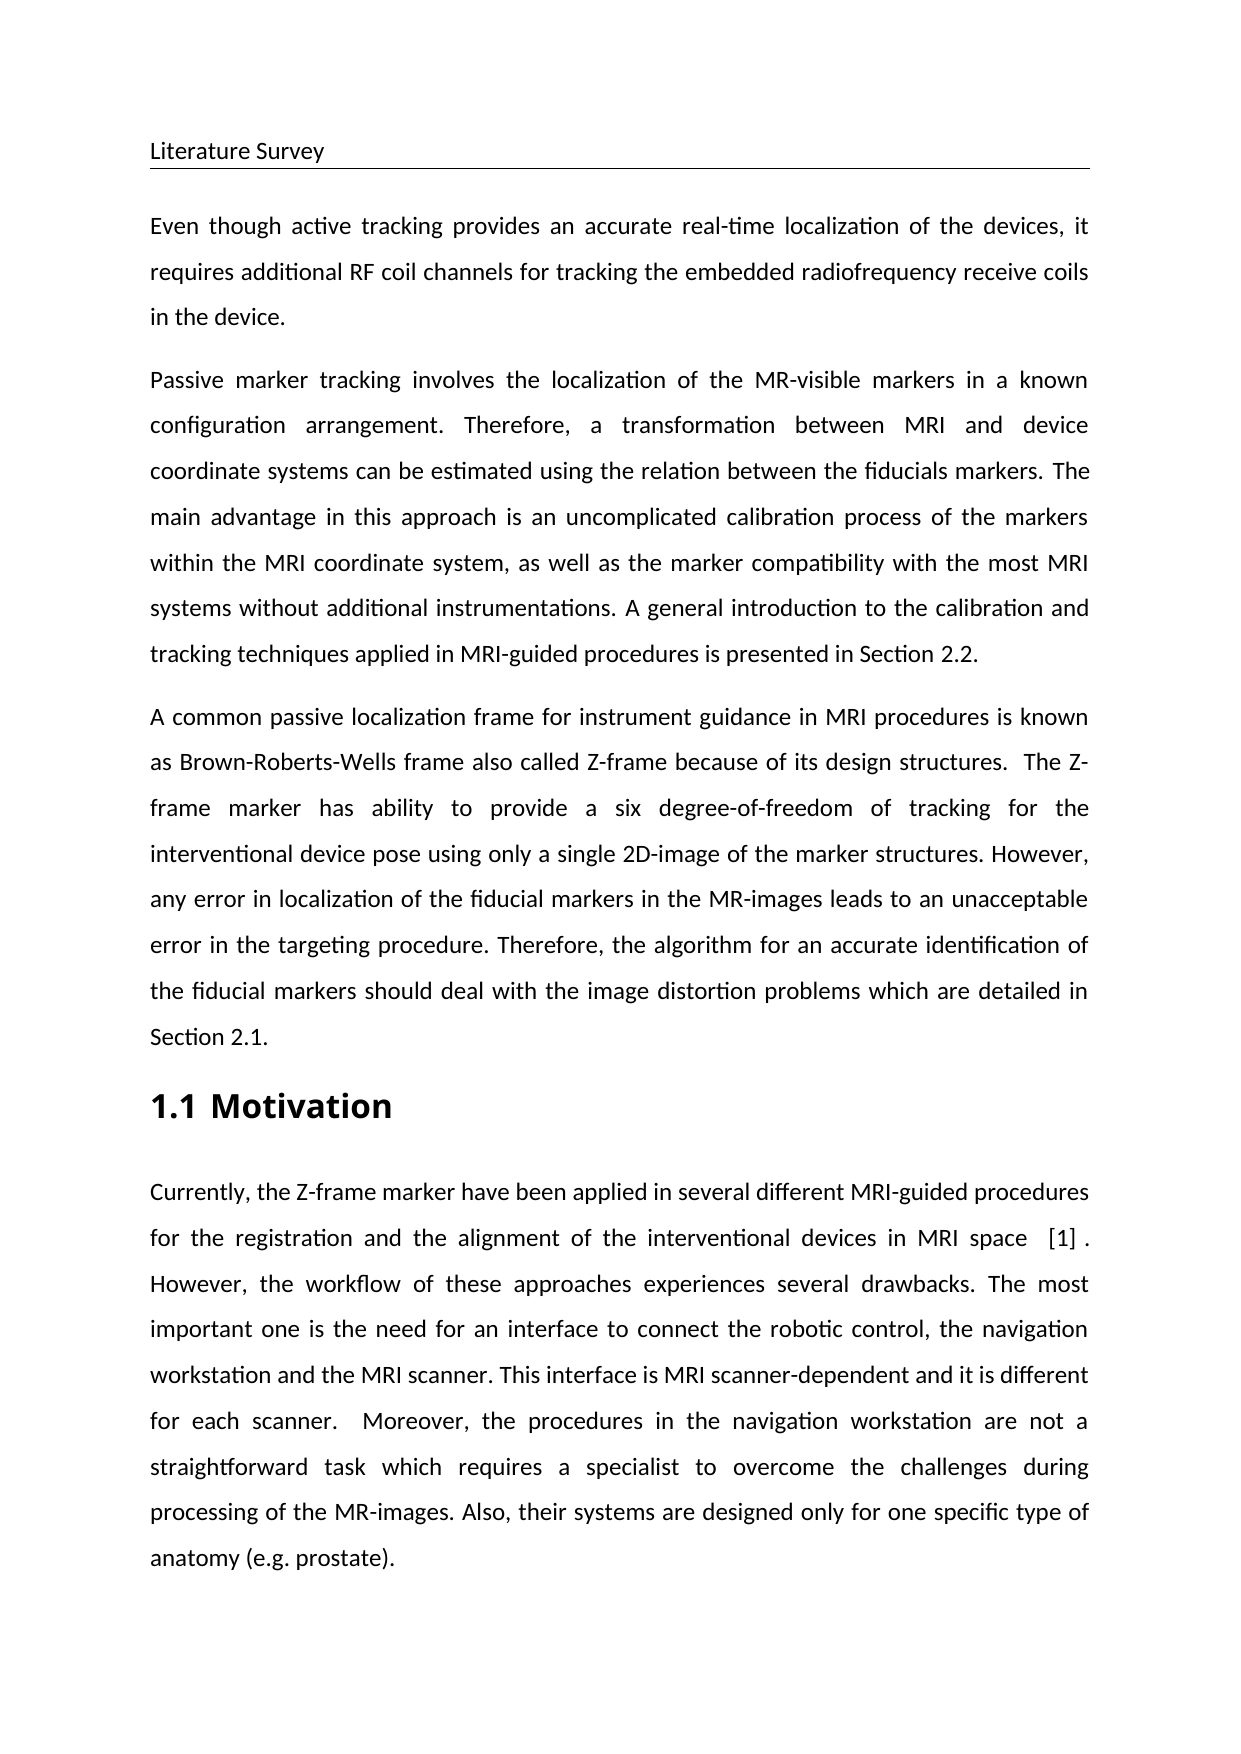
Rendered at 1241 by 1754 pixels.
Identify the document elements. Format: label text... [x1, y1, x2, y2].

subtitle Motivation [150, 1083, 1090, 1128]
text Currently, the Z-frame marker have been applied in several different MRI-guided procedures for the registration and the alignment of the interventional devices in MRI space . However, the workflow of these approaches experiences several drawbacks. The most important one is the need for an interface to connect the robotic control, the navigation workstation and the MRI scanner. This interface is MRI scanner-dependent and it is different for each scanner. Moreover, the procedures in the navigation workstation are not a straightforward task which requires a specialist to overcome the challenges during processing of the MR-images. Also, their systems are designed only for one specific type of anatomy (e.g. prostate). [150, 1176, 1090, 1573]
text A common passive localization frame for instrument guidance in MRI procedures is known as Brown-Roberts-Wells frame also called Z-frame because of its design structures. The Z-frame marker has ability to provide a six degree-of-freedom of tracking for the interventional device pose using only a single 2D-image of the marker structures. However, any error in localization of the fiducial markers in the MR-images leads to an unacceptable error in the targeting procedure. Therefore, the algorithm for an accurate identification of the fiducial markers should deal with the image distortion problems which are detailed in Section ‎2.1. [150, 701, 1090, 1051]
text Even though active tracking provides an accurate real-time localization of the devices, it requires additional RF coil channels for tracking the embedded radiofrequency receive coils in the device. [150, 210, 1090, 332]
text Passive marker tracking involves the localization of the MR-visible markers in a known configuration arrangement. Therefore, a transformation between MRI and device coordinate systems can be estimated using the relation between the fiducials markers. The main advantage in this approach is an uncomplicated calibration process of the markers within the MRI coordinate system, as well as the marker compatibility with the most MRI systems without additional instrumentations. A general introduction to the calibration and tracking techniques applied in MRI-guided procedures is presented in Section ‎2.2. [150, 364, 1090, 669]
